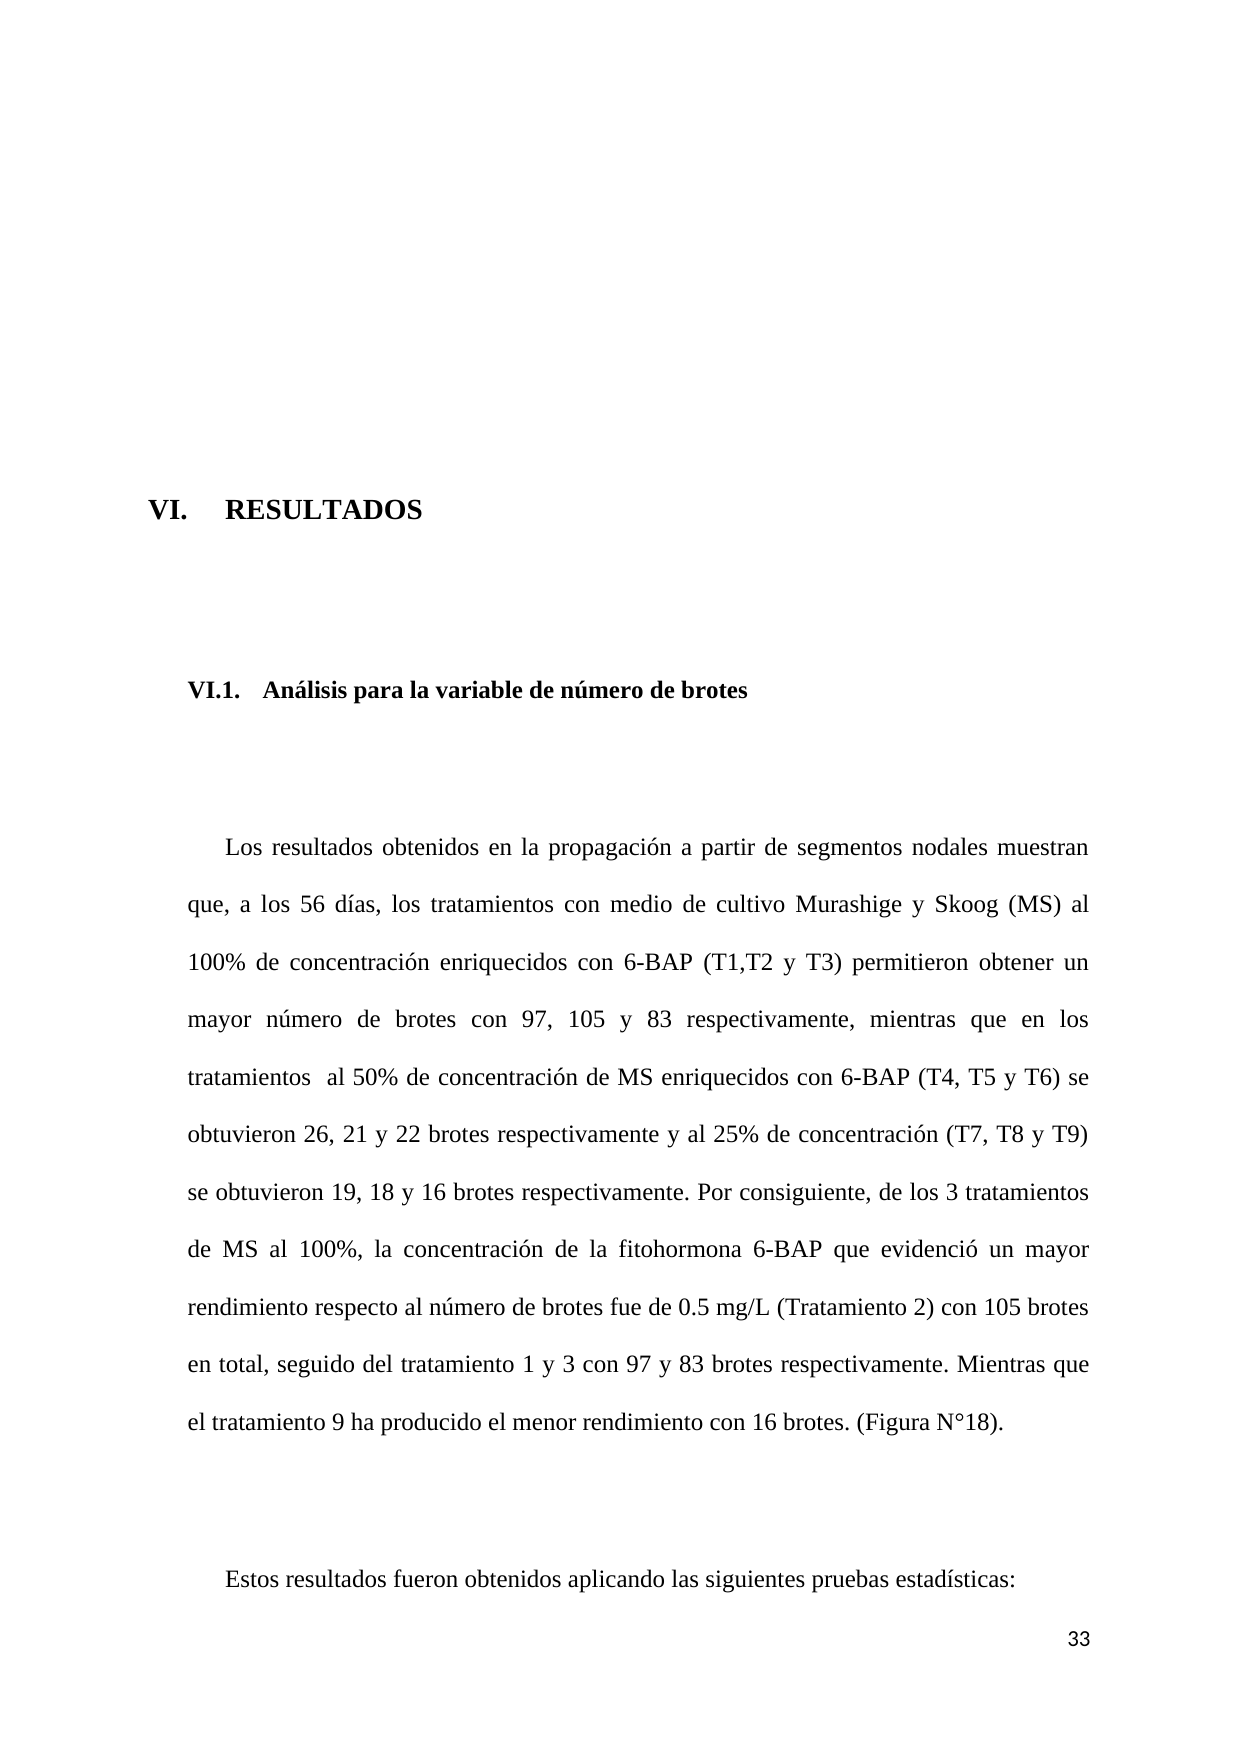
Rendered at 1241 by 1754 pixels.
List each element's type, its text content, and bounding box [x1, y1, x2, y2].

text Los resultados obtenidos en la propagación a partir de segmentos nodales muestran que, a los 56 días, los tratamientos con medio de cultivo Murashige y Skoog (MS) al 100% de concentración enriquecidos con 6-BAP (T1,T2 y T3) permitieron obtener un mayor número de brotes con 97, 105 y 83 respectivamente, mientras que en los tratamientos al 50% de concentración de MS enriquecidos con 6-BAP (T4, T5 y T6) se obtuvieron 26, 21 y 22 brotes respectivamente y al 25% de concentración (T7, T8 y T9) se obtuvieron 19, 18 y 16 brotes respectivamente. Por consiguiente, de los 3 tratamientos de MS al 100%, la concentración de la fitohormona 6-BAP que evidenció un mayor rendimiento respecto al número de brotes fue de 0.5 mg/L (Tratamiento 2) con 105 brotes en total, seguido del tratamiento 1 y 3 con 97 y 83 brotes respectivamente. Mientras que el tratamiento 9 ha producido el menor rendimiento con 16 brotes. (Figura N°18). [187, 832, 1090, 1436]
subtitle RESULTADOS [187, 492, 1090, 526]
subtitle Análisis para la variable de número de brotes [187, 675, 1090, 704]
text Estos resultados fueron obtenidos aplicando las siguientes pruebas estadísticas: [187, 1564, 1090, 1592]
